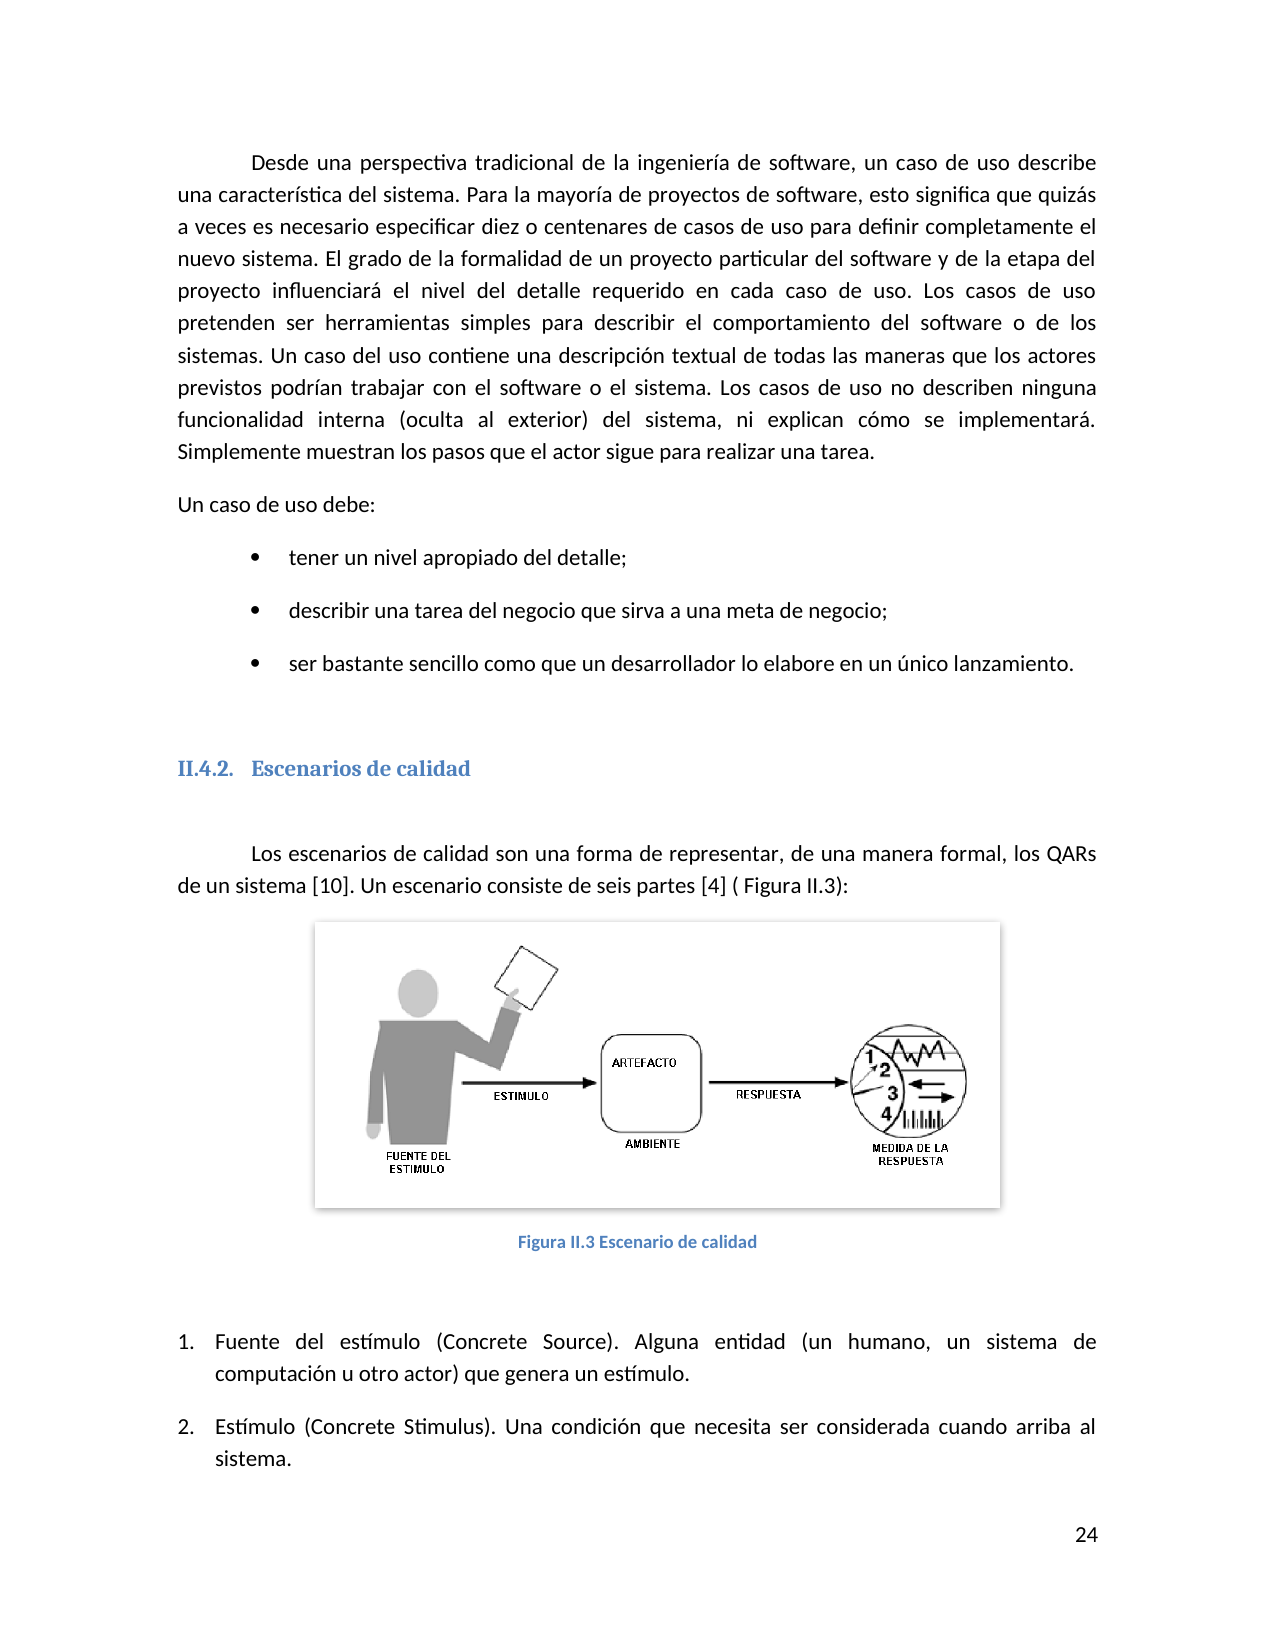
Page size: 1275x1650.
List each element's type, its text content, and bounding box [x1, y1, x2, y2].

text Los escenarios de calidad son una forma de representar, de una manera formal, los QARs de un sistema . Un escenario consiste de seis partes ( Figura II.2): [177, 839, 1098, 899]
text Desde una perspectiva tradicional de la ingeniería de software, un caso de uso describe una característica del sistema. Para la mayoría de proyectos de software, esto significa que quizás a veces es necesario especificar diez o centenares de casos de uso para definir completamente el nuevo sistema. El grado de la formalidad de un proyecto particular del software y de la etapa del proyecto influenciará el nivel del detalle requerido en cada caso de uso. Los casos de uso pretenden ser herramientas simples para describir el comportamiento del software o de los sistemas. Un caso del uso contiene una descripción textual de todas las maneras que los actores previstos podrían trabajar con el software o el sistema. Los casos de uso no describen ninguna funcionalidad interna (oculta al exterior) del sistema, ni explican cómo se implementará. Simplemente muestran los pasos que el actor sigue para realizar una tarea. [177, 148, 1098, 465]
list Fuente del estímulo (Concrete Source). Alguna entidad (un humano, un sistema de computación u otro actor) que genera un estímulo. [177, 1327, 1098, 1387]
list Estímulo (Concrete Stimulus). Una condición que necesita ser considerada cuando arriba al sistema. [177, 1412, 1098, 1472]
picture [330, 936, 986, 1193]
text Un caso de uso debe: [177, 490, 1098, 518]
list ser bastante sencillo como que un desarrollador lo elabore en un único lanzamiento. [251, 649, 1098, 677]
list tener un nivel apropiado del detalle; [251, 543, 1098, 571]
subtitle Escenarios de calidad [177, 755, 1098, 782]
list describir una tarea del negocio que sirva a una meta de negocio; [251, 596, 1098, 624]
